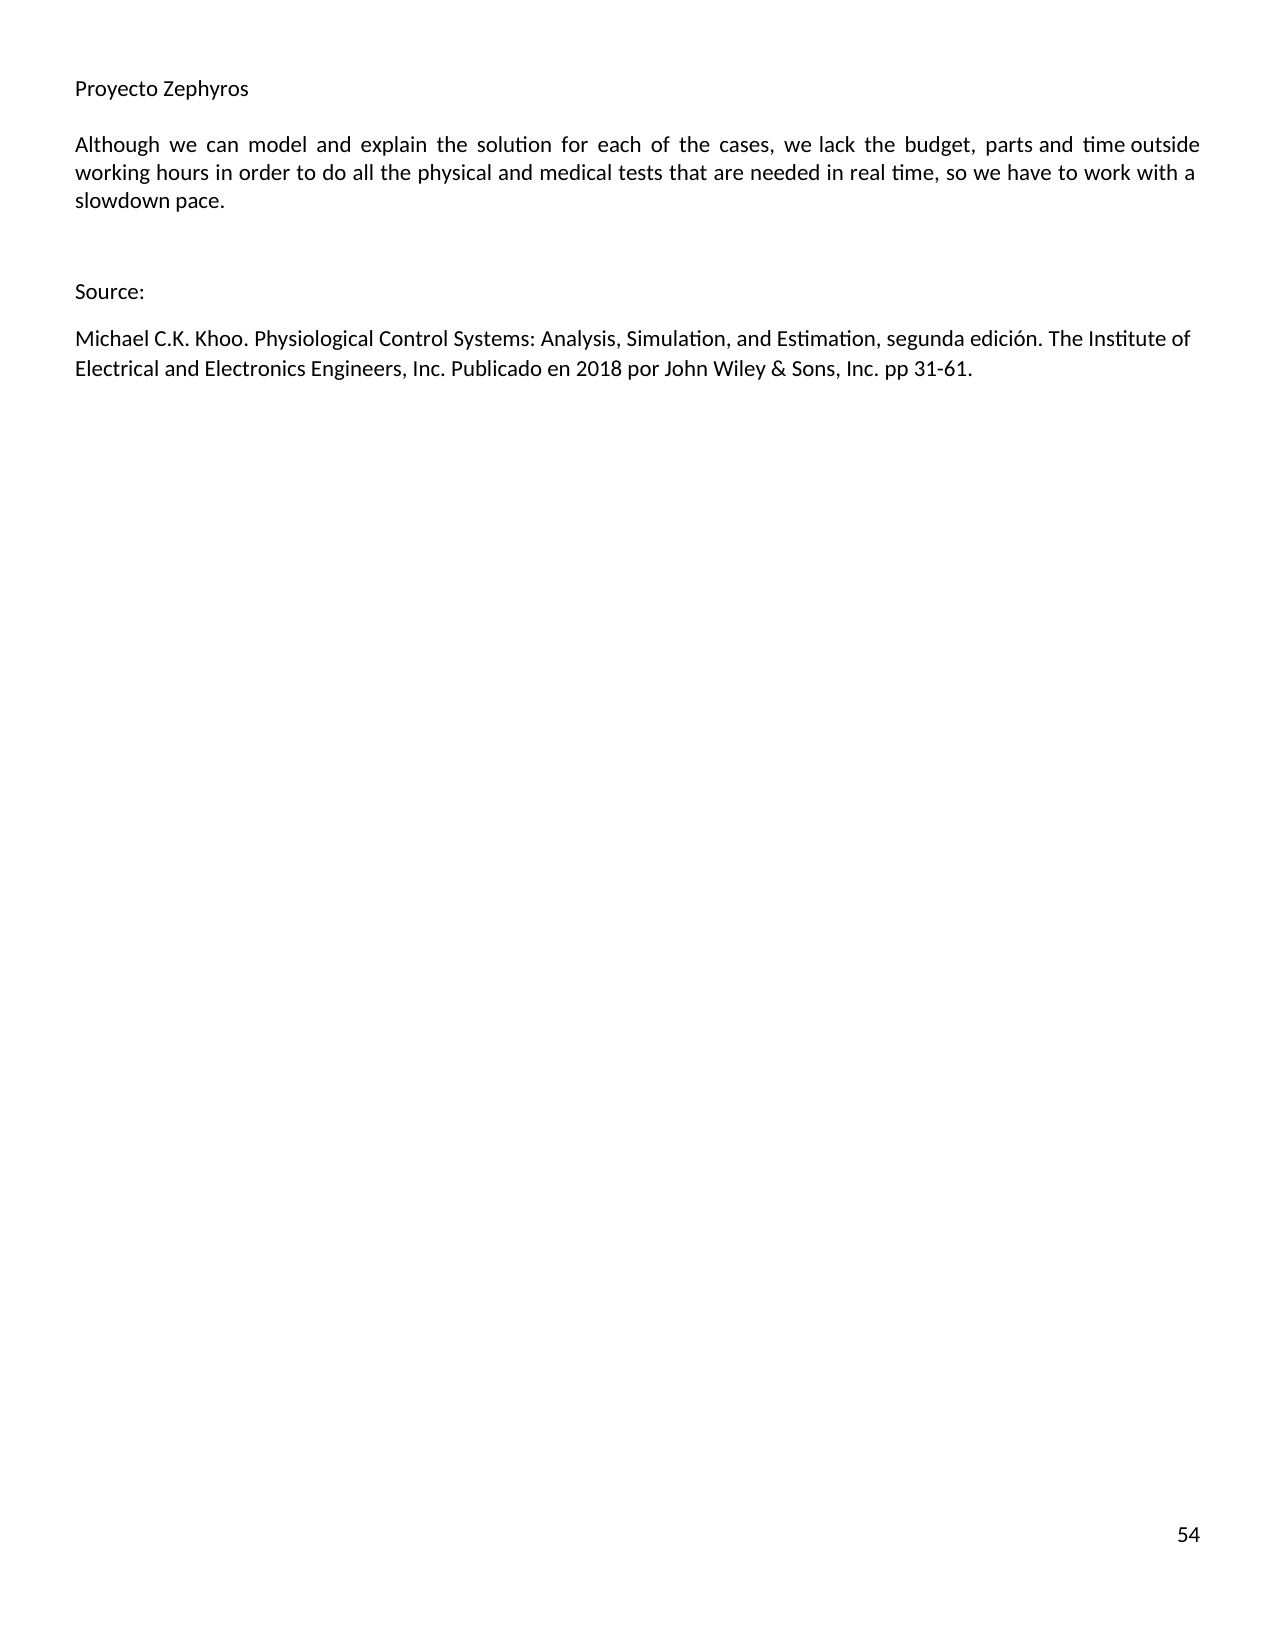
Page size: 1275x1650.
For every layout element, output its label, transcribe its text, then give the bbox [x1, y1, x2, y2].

text Source: [75, 277, 1200, 306]
text Michael C.K. Khoo. Physiological Control Systems: Analysis, Simulation, and Estimation, segunda edición. The Institute of Electrical and Electronics Engineers, Inc. Publicado en 2018 por John Wiley & Sons, Inc. pp 31-61. [75, 324, 1200, 383]
text Although we can model and explain the solution for each of the cases, we lack the budget, parts and time outside working hours in order to do all the physical and medical tests that are needed in real time, so we have to work with a slowdown pace. [75, 130, 1200, 214]
